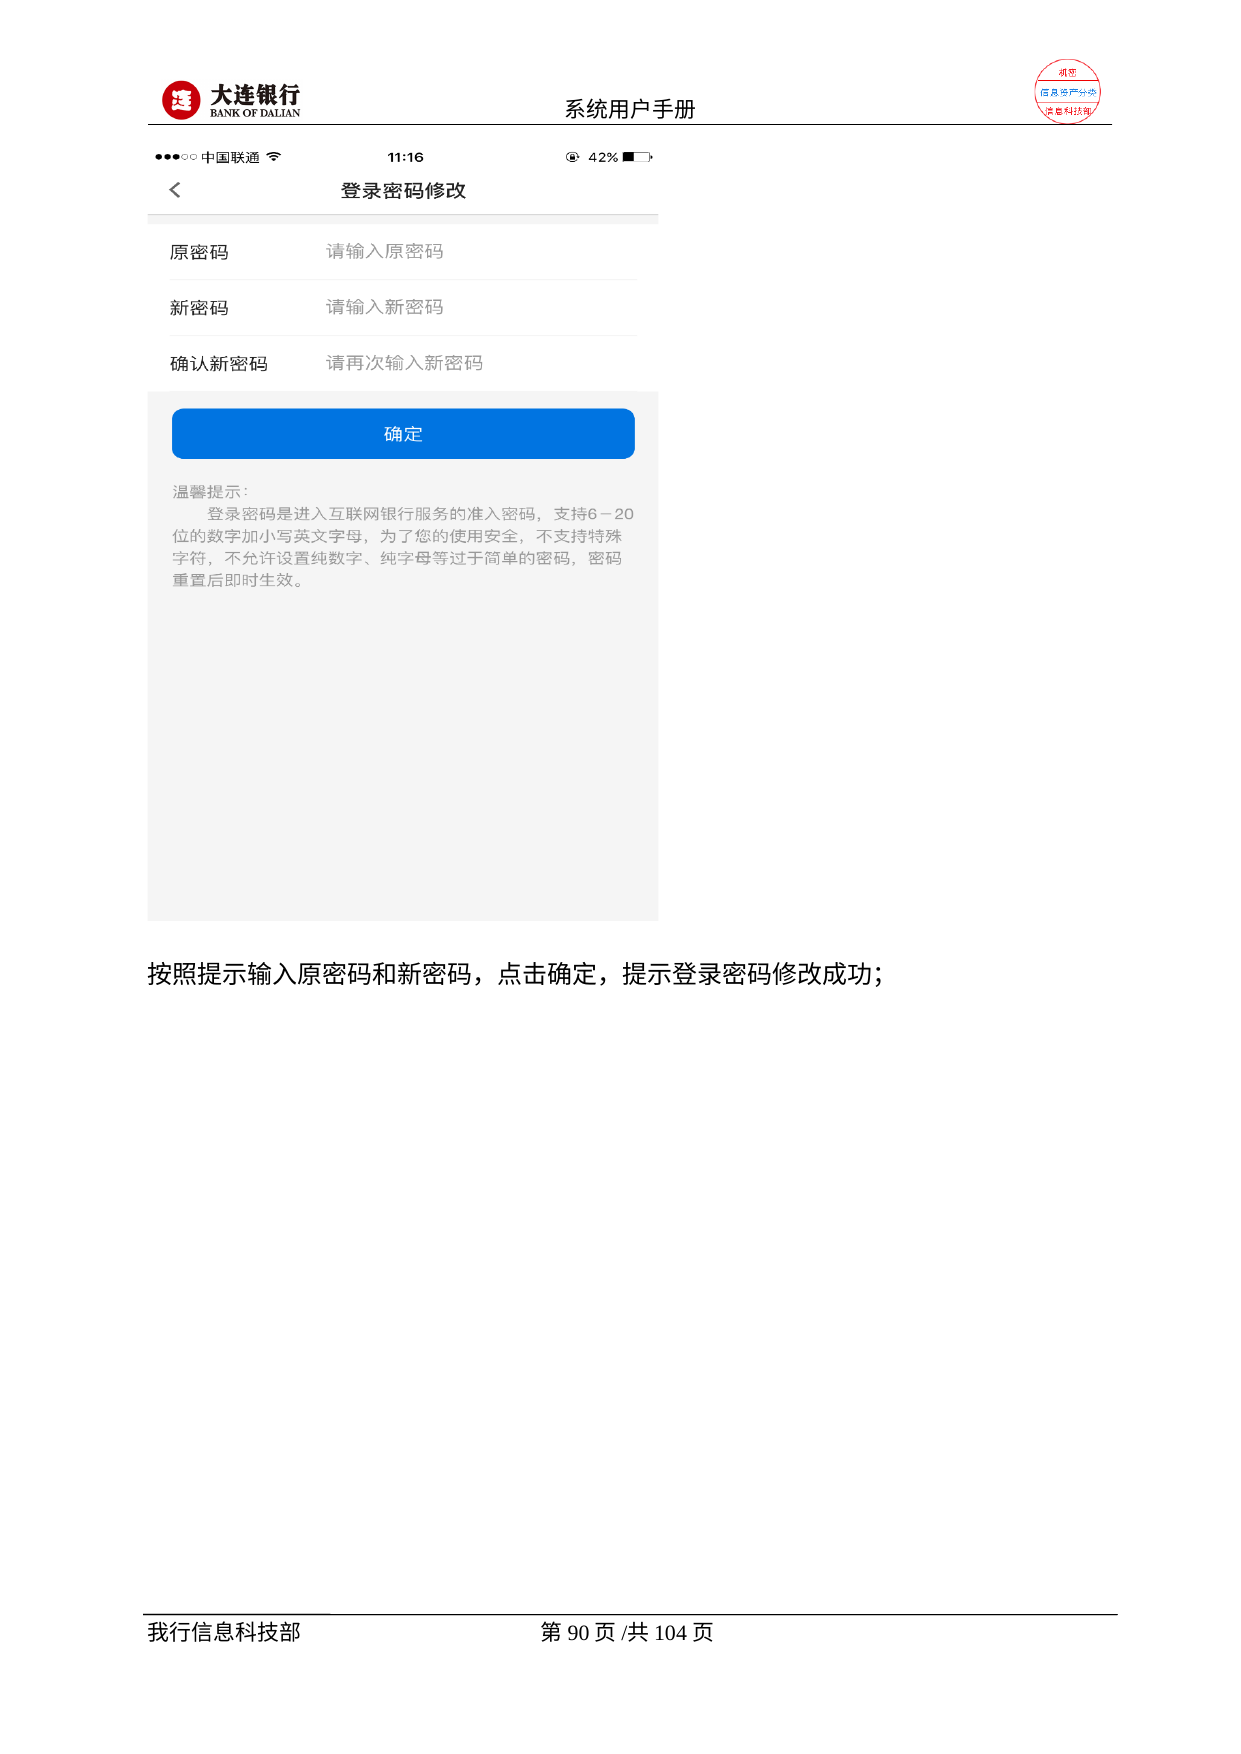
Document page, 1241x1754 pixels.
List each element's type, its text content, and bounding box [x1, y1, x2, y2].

picture [161, 79, 304, 121]
picture [1026, 125, 1108, 131]
picture [1026, 51, 1108, 124]
picture [147, 147, 659, 921]
text 按照提示输入原密码和新密码，点击确定，提示登录密码修改成功； [148, 939, 1112, 1007]
